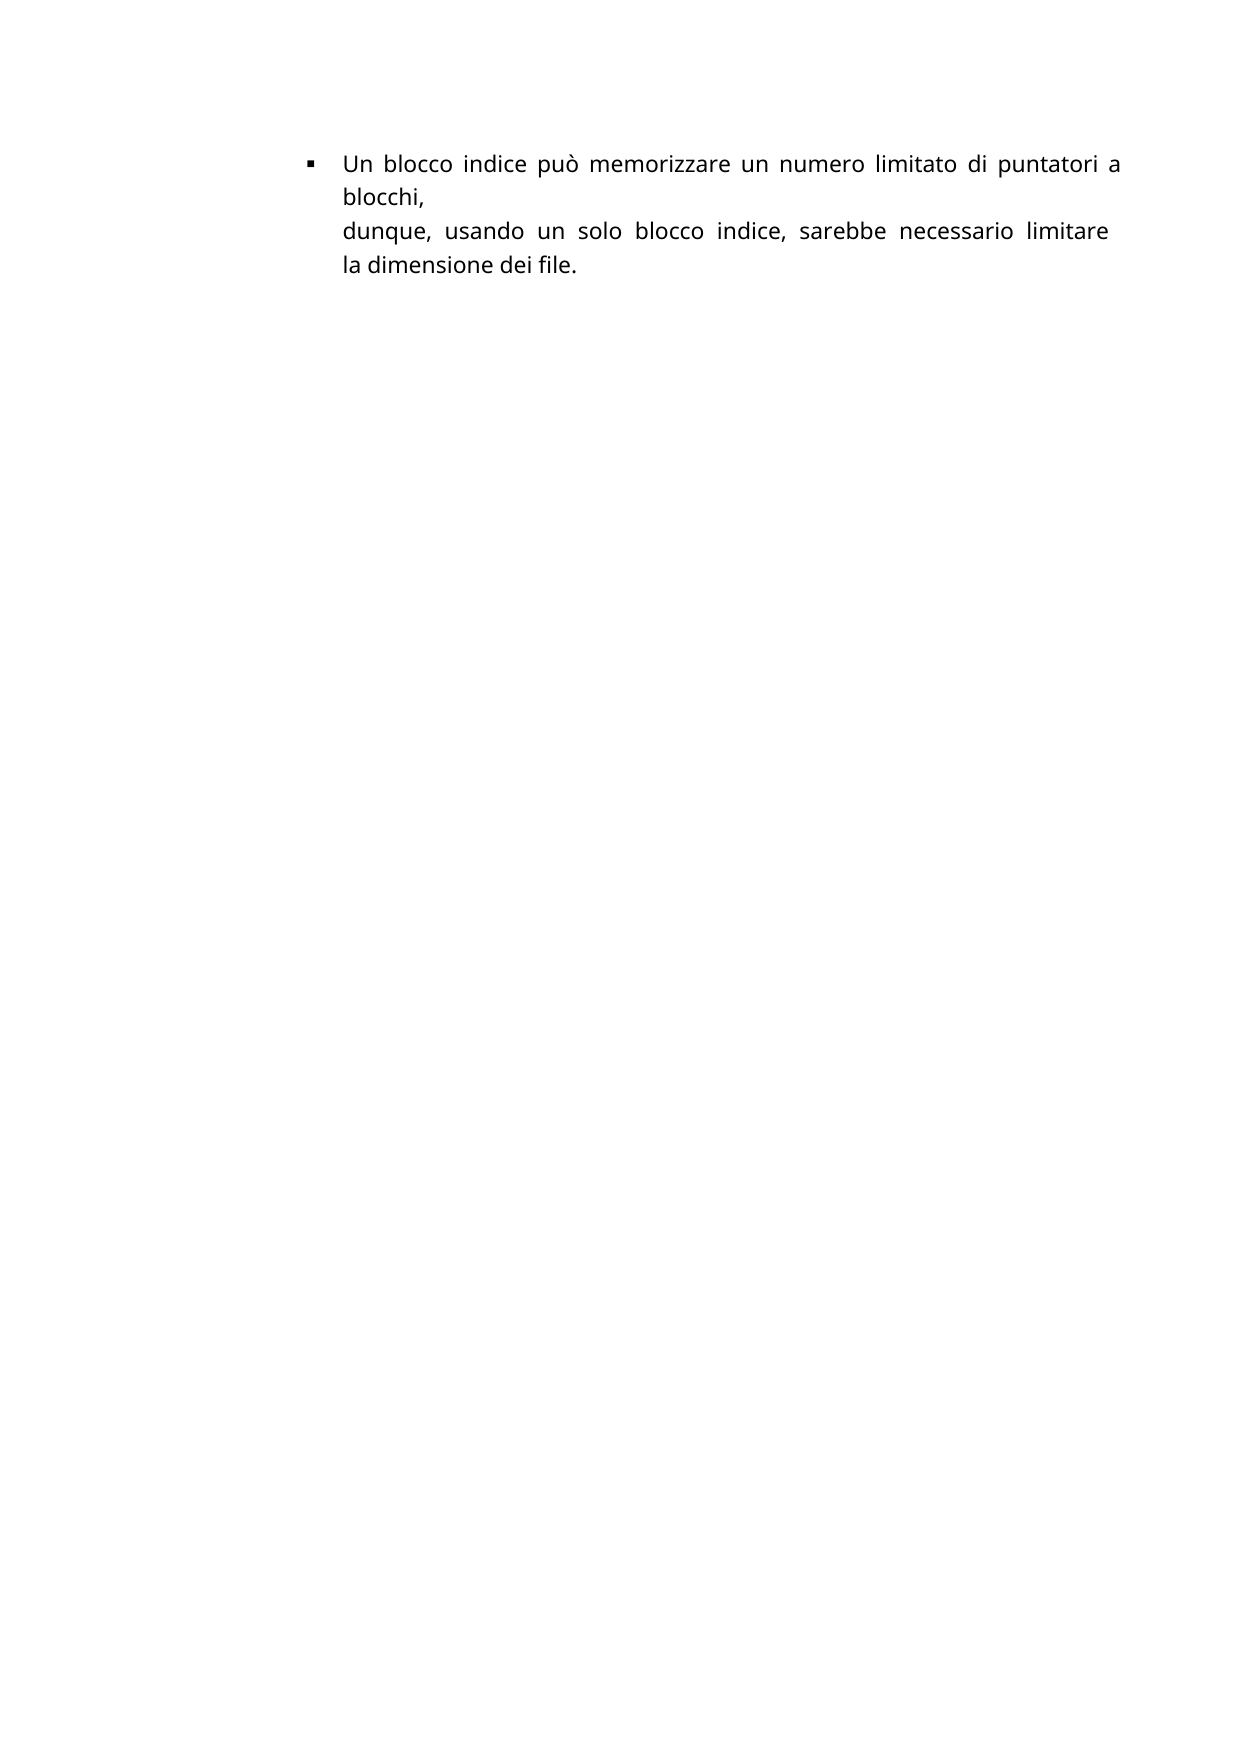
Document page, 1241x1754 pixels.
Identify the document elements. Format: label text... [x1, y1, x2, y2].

list Un blocco indice può memorizzare un numero limitato di puntatori a blocchi, dunque, usando un solo blocco indice, sarebbe necessario limitare la dimensione dei file. [305, 148, 1122, 280]
